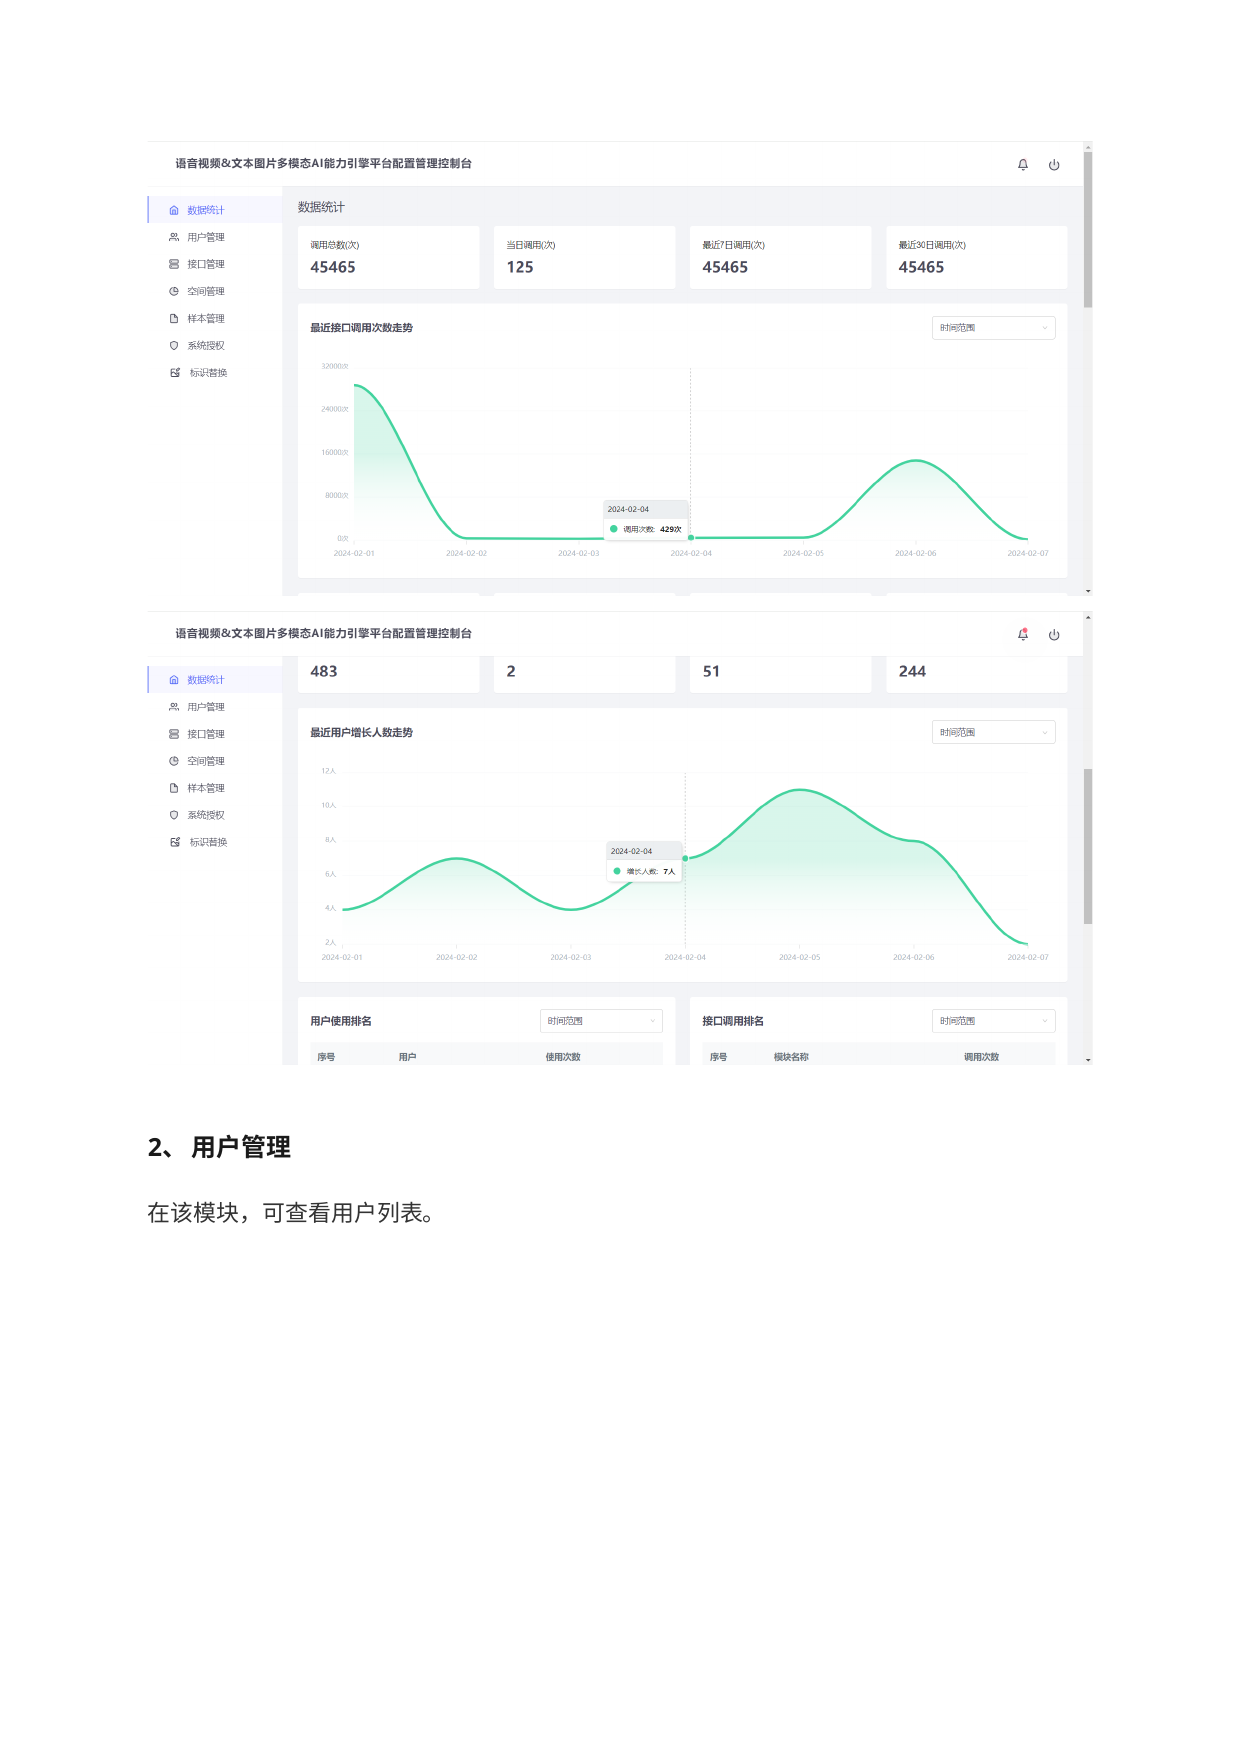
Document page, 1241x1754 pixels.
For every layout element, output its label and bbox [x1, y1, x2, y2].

picture [147, 611, 1093, 1065]
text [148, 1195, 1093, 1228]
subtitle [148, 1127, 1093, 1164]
picture [147, 141, 1093, 596]
